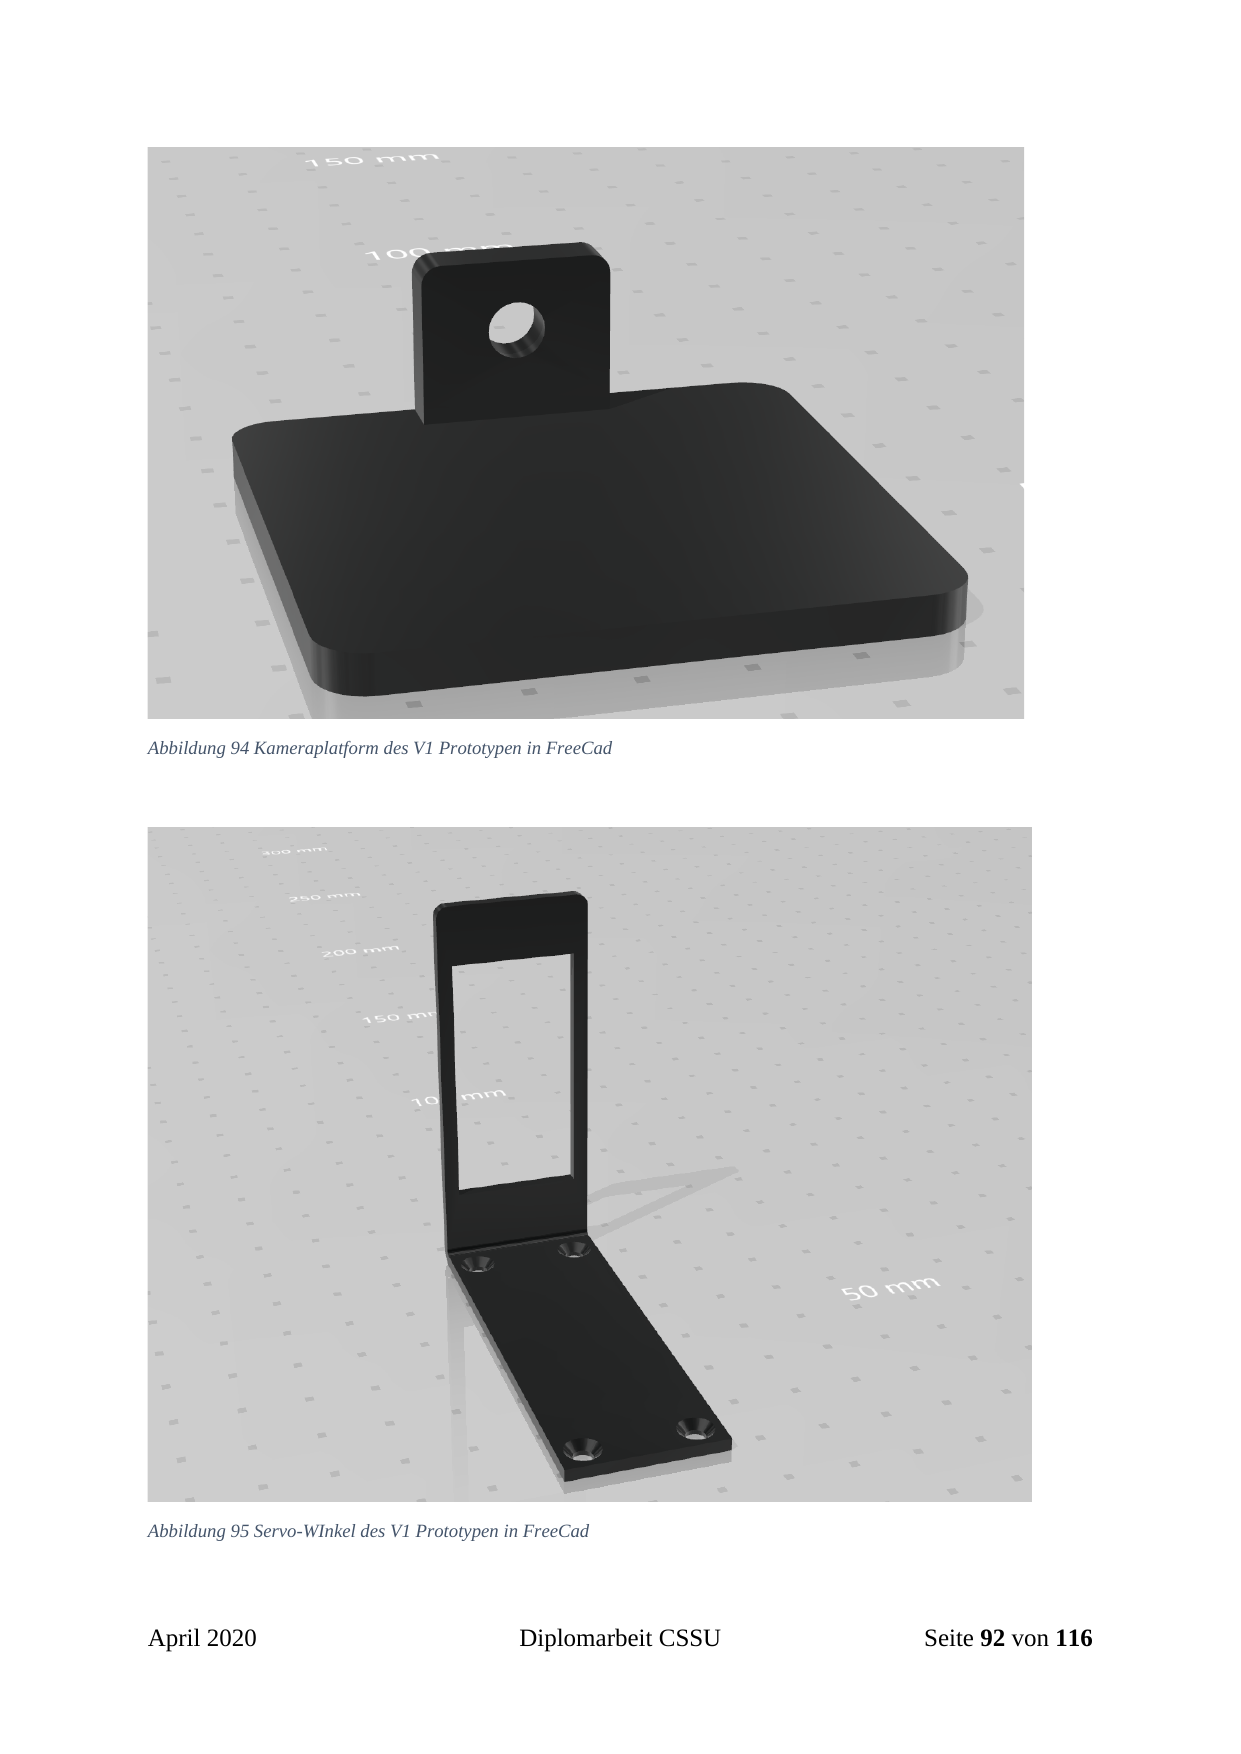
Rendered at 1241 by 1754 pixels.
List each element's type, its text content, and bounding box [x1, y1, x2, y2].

picture [147, 147, 1025, 719]
picture [147, 827, 1032, 1502]
text Abbildung 94 Kameraplatform des V1 Prototypen in FreeCad [148, 737, 1093, 759]
text Abbildung 95 Servo-WInkel des V1 Prototypen in FreeCad [148, 1520, 1093, 1542]
